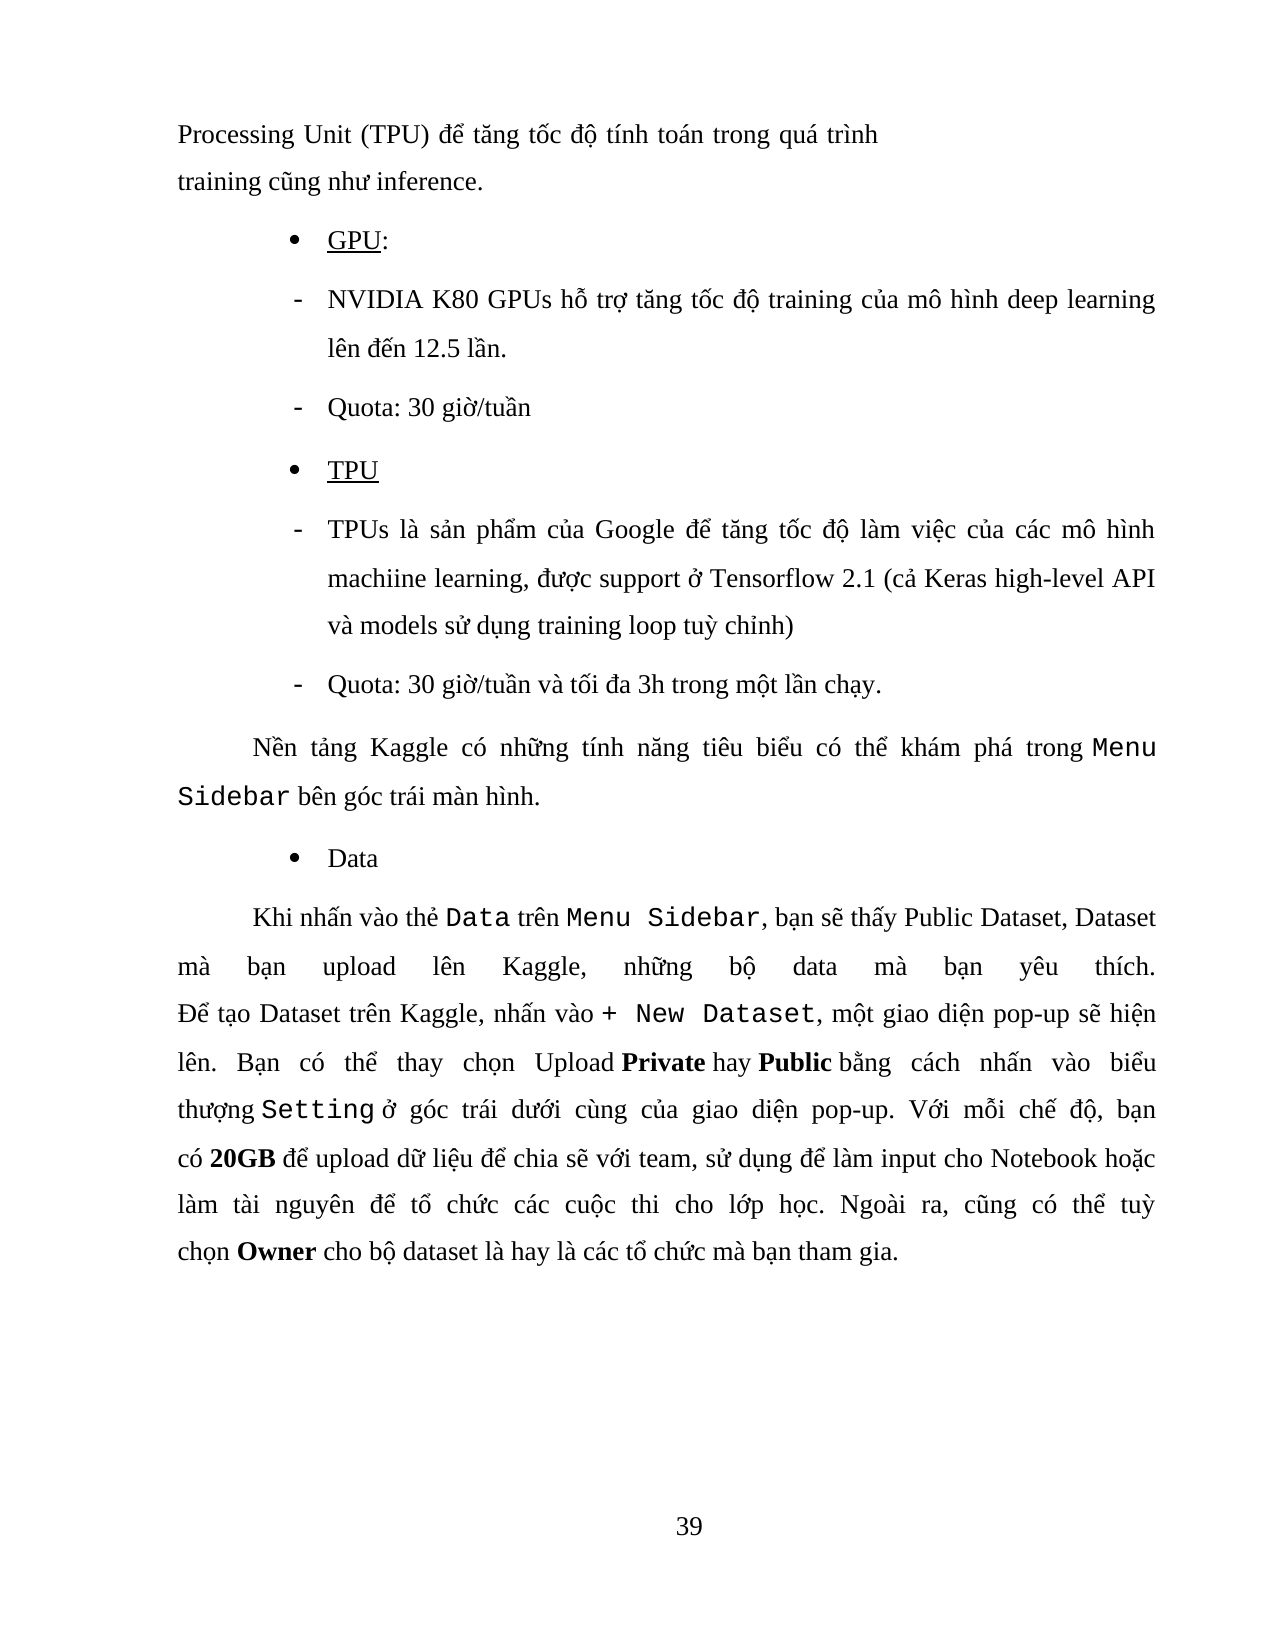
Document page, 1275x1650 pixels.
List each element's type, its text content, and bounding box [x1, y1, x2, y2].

list Quota: 30 giờ/tuần [290, 391, 1157, 425]
list Data [290, 842, 1157, 873]
list NVIDIA K80 GPUs hỗ trợ tăng tốc độ training của mô hình deep learning lên đến 12.5 lần. [290, 283, 1157, 363]
text Nền tảng Kaggle có những tính năng tiêu biểu có thể khám phá trong Menu Sidebar bên góc trái màn hình. [177, 731, 1157, 813]
list TPUs là sản phẩm của Google để tăng tốc độ làm việc của các mô hình machiine learning, được support ở Tensorflow 2.1 (cả Keras high-level API và models sử dụng training loop tuỳ chỉnh) [290, 513, 1157, 640]
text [177, 118, 879, 196]
list TPU [290, 454, 1157, 485]
list Quota: 30 giờ/tuần và tối đa 3h trong một lần chạy. [290, 668, 1157, 702]
text Khi nhấn vào thẻ Data trên Menu Sidebar, bạn sẽ thấy Public Dataset, Dataset mà bạn upload lên Kaggle, những bộ data mà bạn yêu thích. Để tạo Dataset trên Kaggle, nhấn vào + New Dataset, một giao diện pop-up sẽ hiện lên. Bạn có thể thay chọn Upload Private hay Public bằng cách nhấn vào biểu thượng Setting ở góc trái dưới cùng của giao diện pop-up. Với mỗi chế độ, bạn có 20GB để upload dữ liệu để chia sẽ với team, sử dụng để làm input cho Notebook hoặc làm tài nguyên để tổ chức các cuộc thi cho lớp học. Ngoài ra, cũng có thể tuỳ chọn Owner cho bộ dataset là hay là các tổ chức mà bạn tham gia. [177, 902, 1157, 1266]
list GPU: [290, 224, 1157, 255]
